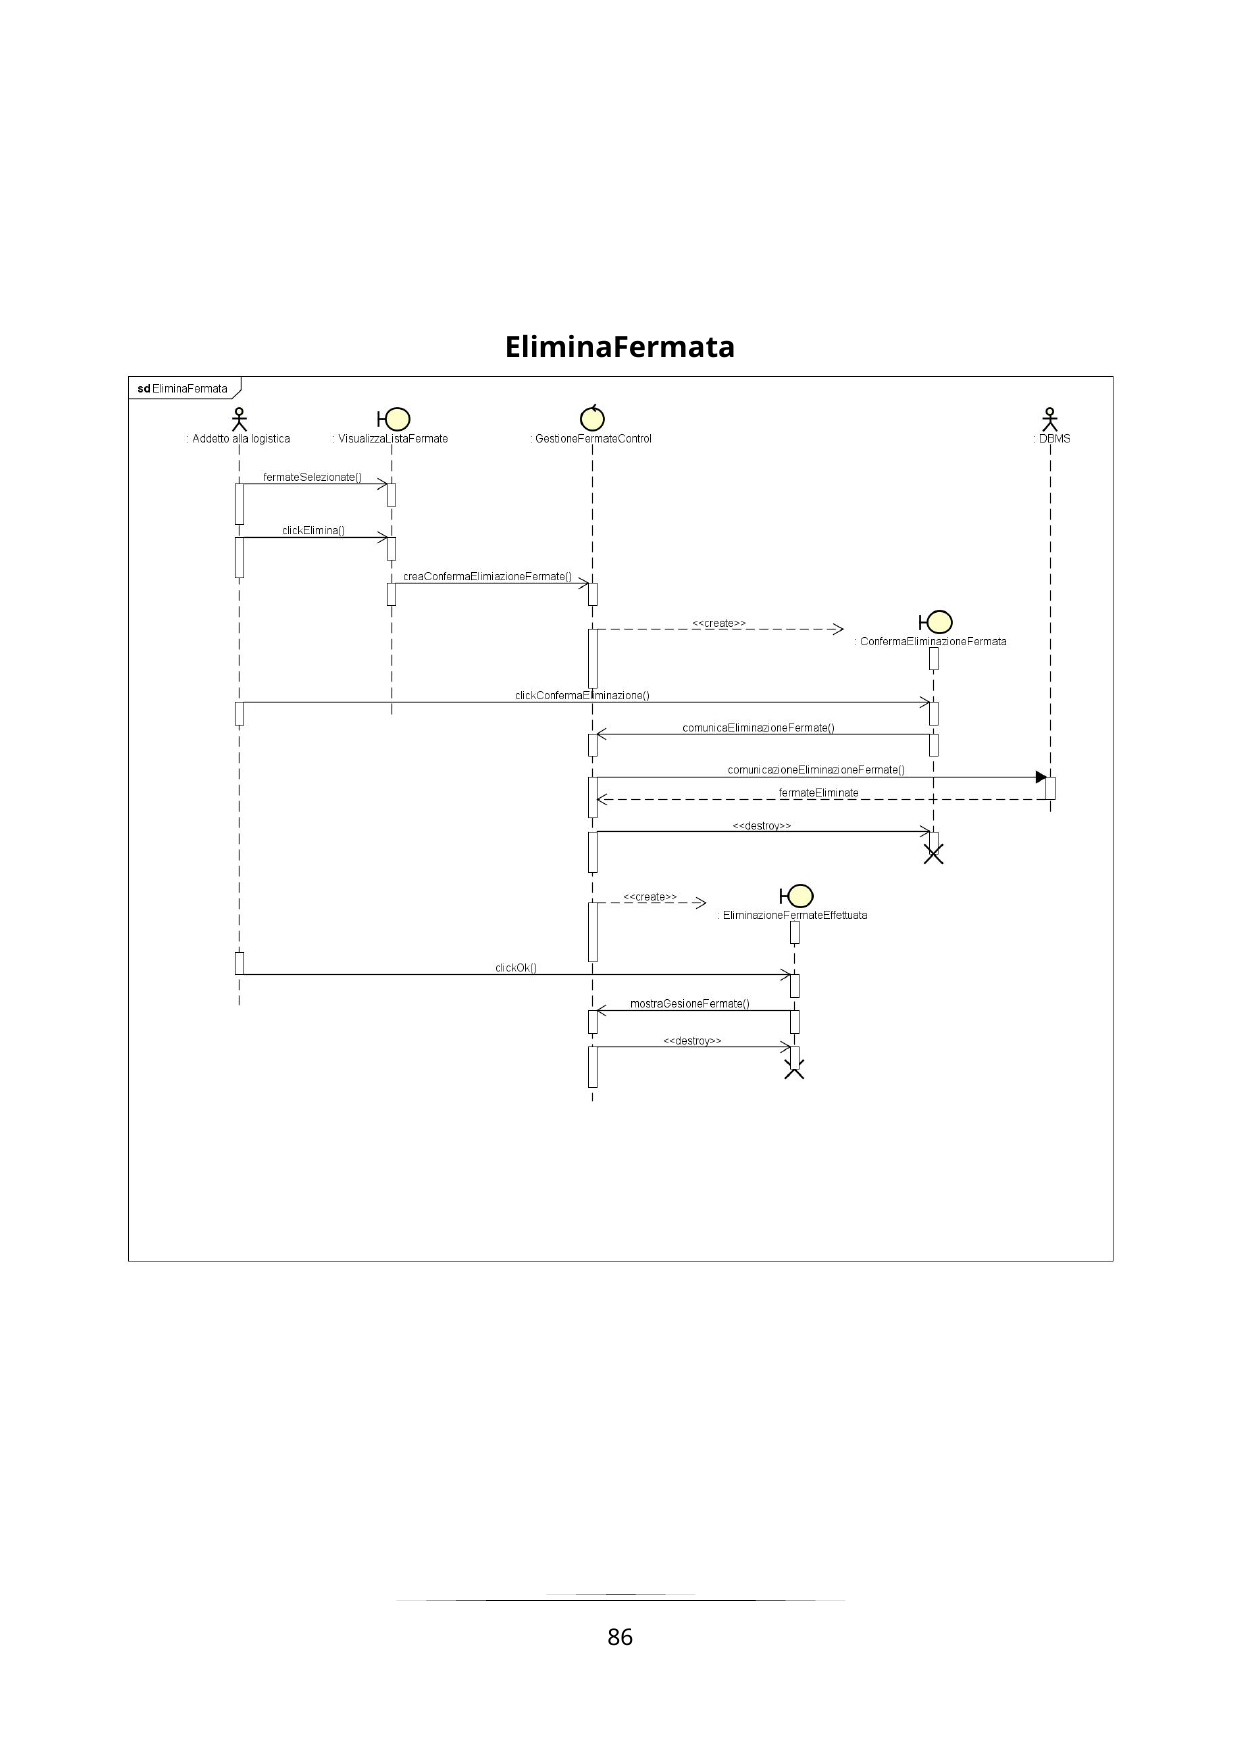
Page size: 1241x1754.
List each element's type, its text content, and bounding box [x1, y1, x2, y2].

picture [119, 367, 1122, 1270]
